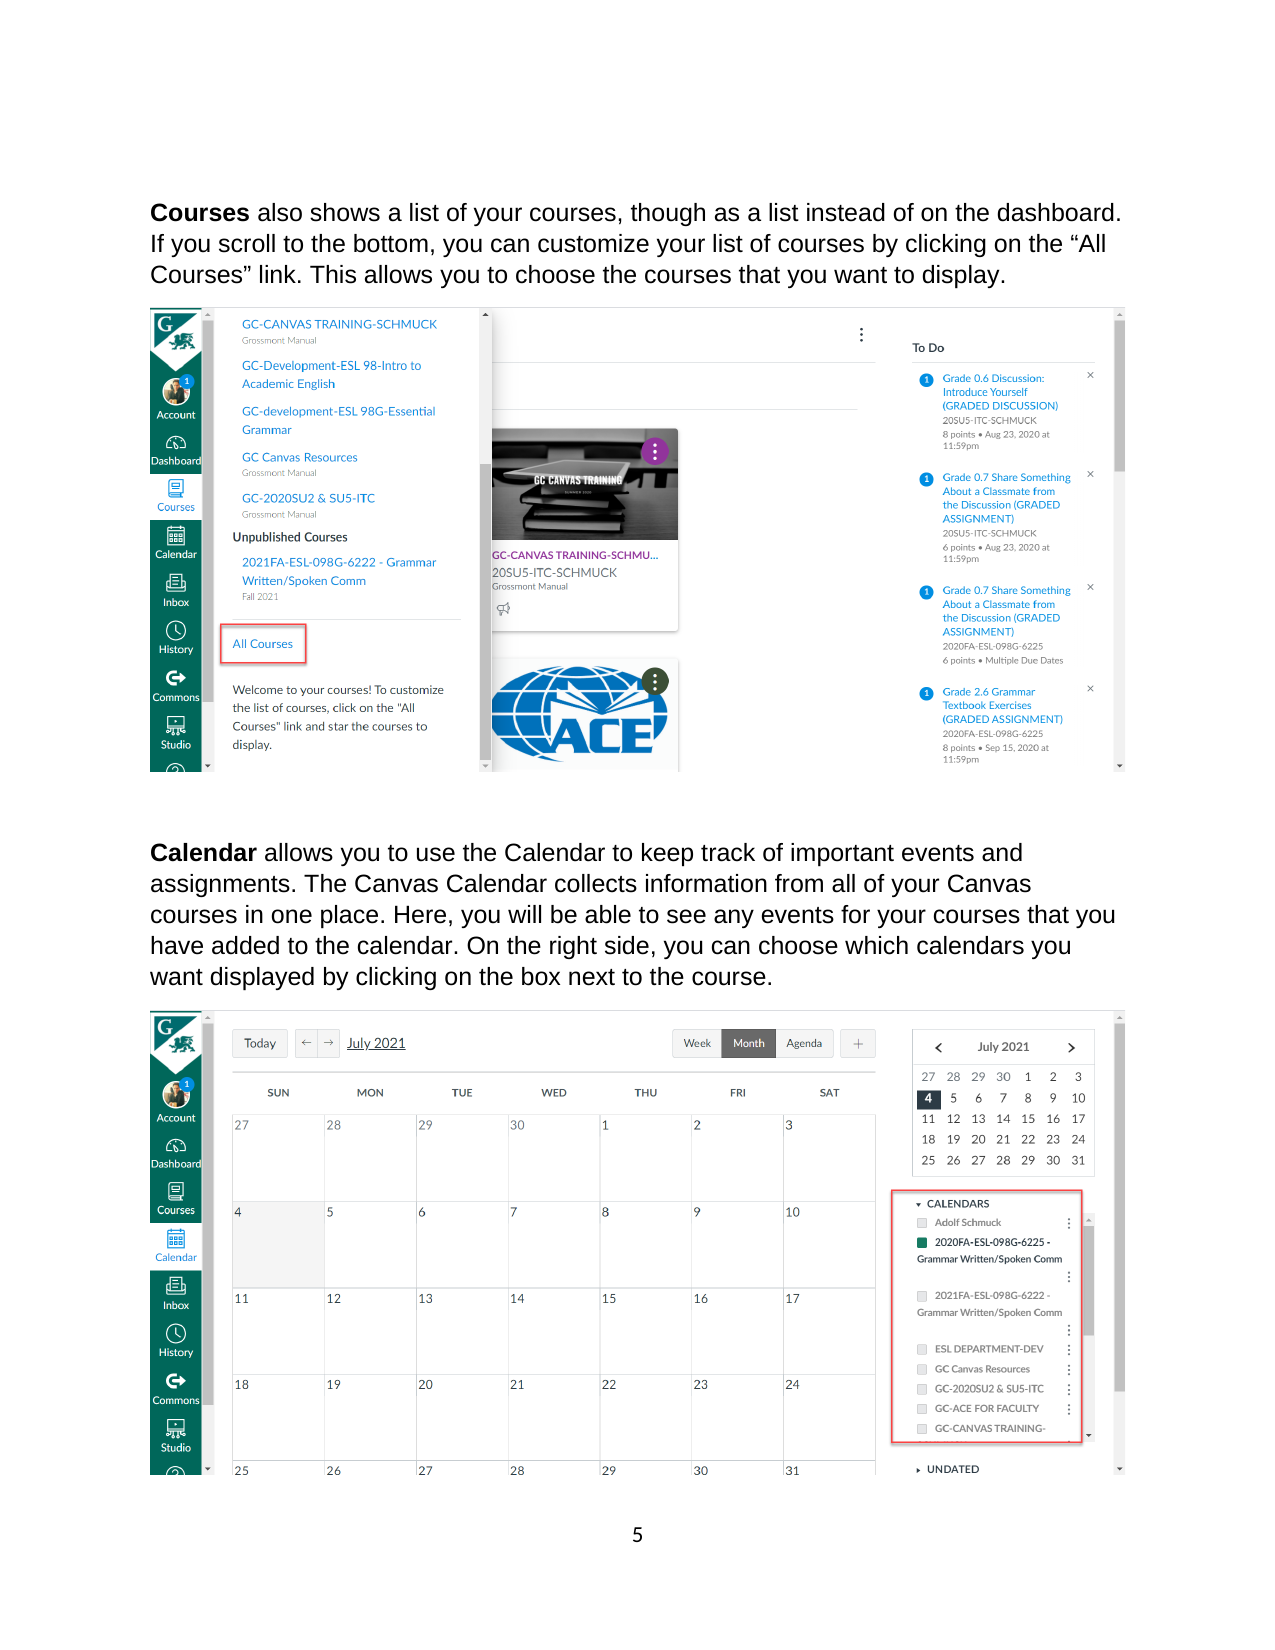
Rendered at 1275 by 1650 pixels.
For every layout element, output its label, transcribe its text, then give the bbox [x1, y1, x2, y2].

picture [150, 307, 1125, 772]
picture [150, 1010, 1125, 1475]
text Courses also shows a list of your courses, though as a list instead of on the dashboard. If you scroll to the bottom, you can customize your list of courses by clicking on the “All Courses” link. This allows you to choose the courses that you want to display. [150, 198, 1125, 288]
text Calendar allows you to use the Calendar to keep track of important events and assignments. The Canvas Calendar collects information from all of your Canvas courses in one place. Here, you will be able to see any events for your courses that you have added to the calendar. On the right side, you can choose which calendars you want displayed by clicking on the box next to the course. [150, 838, 1125, 991]
